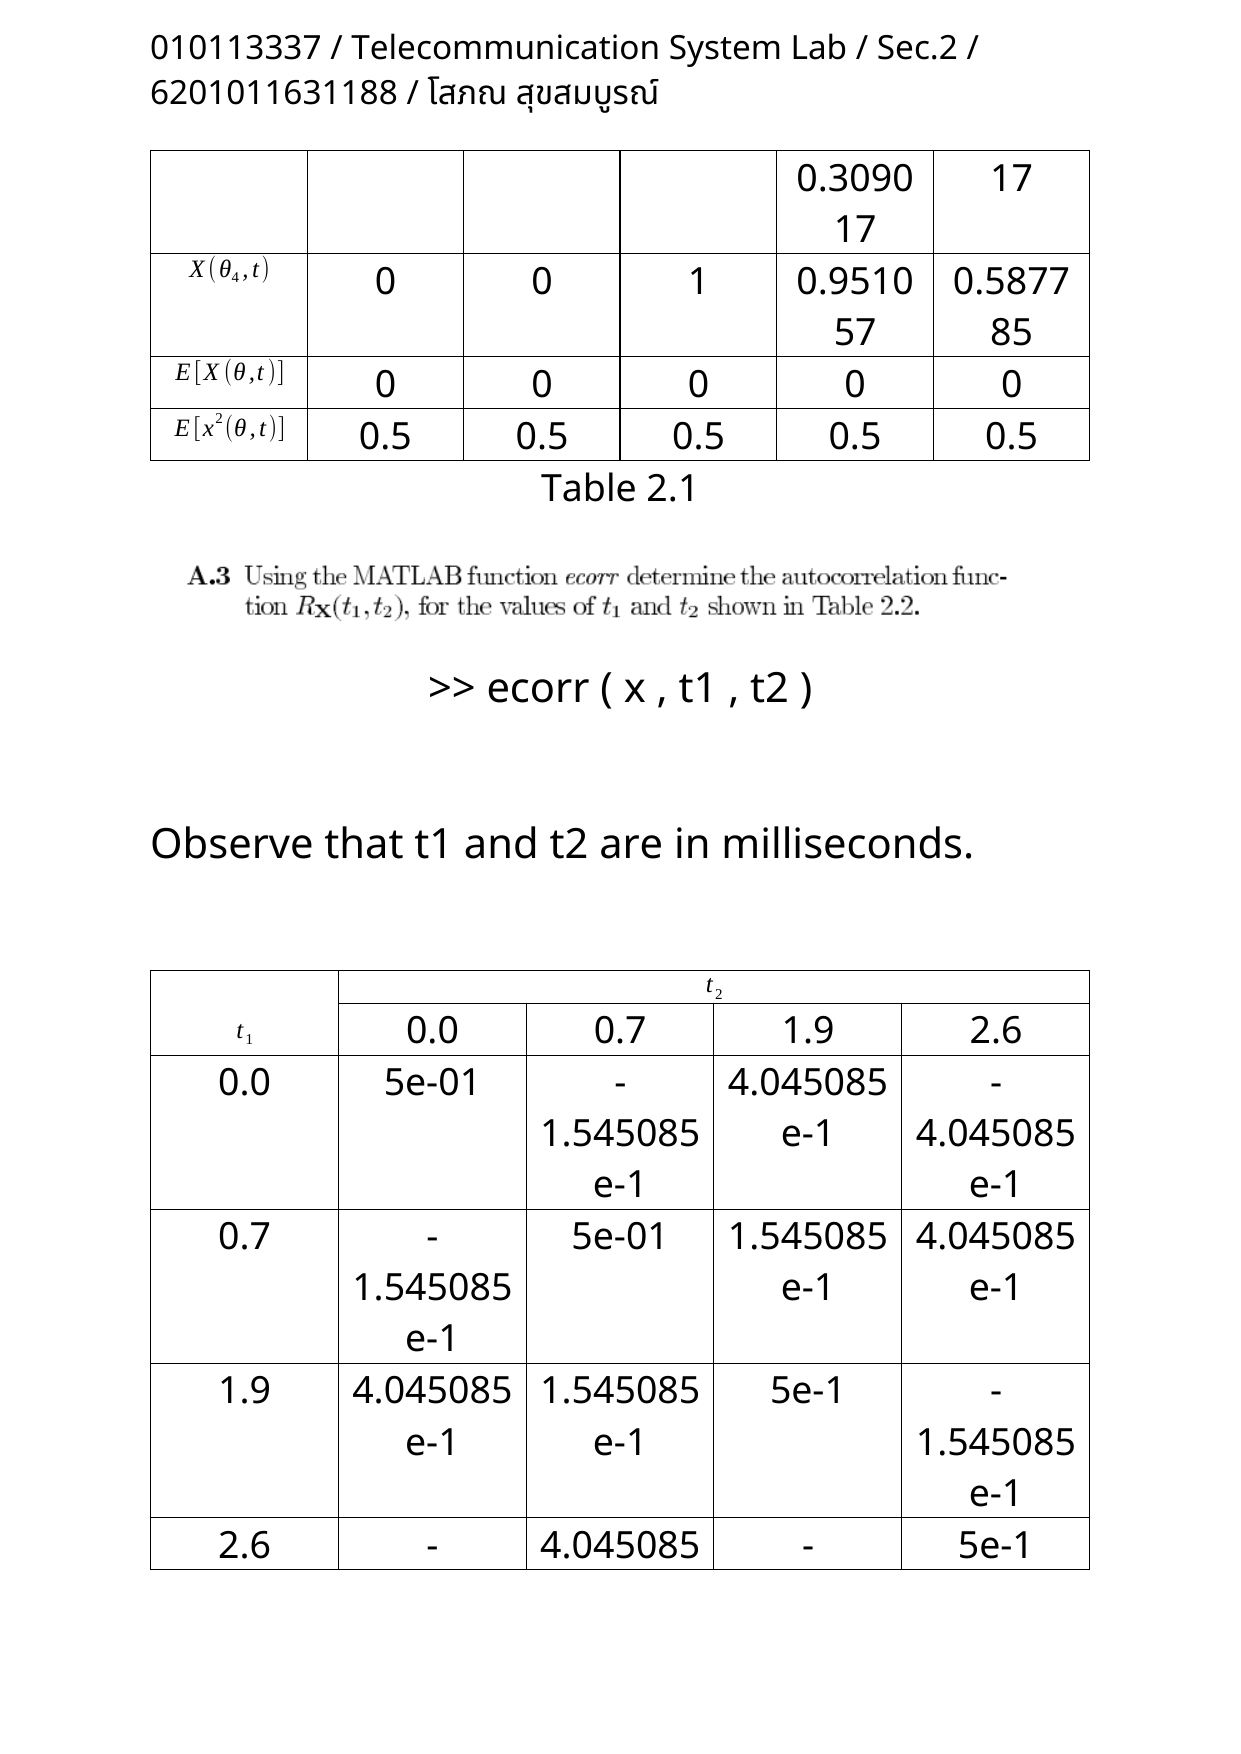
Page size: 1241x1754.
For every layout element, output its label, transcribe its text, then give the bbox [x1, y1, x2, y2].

table_cell 1.9 [151, 1364, 338, 1517]
table_cell 0 [464, 357, 619, 408]
table_cell 0.7 [151, 1210, 338, 1363]
table_cell 0.5 [464, 409, 619, 460]
table_cell 0.809017 [934, 151, 1089, 253]
table_cell 0.5 [934, 409, 1089, 460]
table_cell 5e-01 [339, 1056, 526, 1209]
table_cell [151, 254, 307, 356]
table_cell -1.545085e-1 [527, 1056, 713, 1209]
table_cell 0 [308, 254, 463, 356]
table_cell 1.9 [714, 1004, 901, 1054]
table_cell [151, 151, 307, 253]
table_cell -1.545085e-1 [714, 1518, 901, 1569]
table_cell -1.545085e-1 [902, 1364, 1089, 1517]
table_cell 2.6 [151, 1518, 338, 1569]
table_cell 0 [777, 357, 933, 408]
table_header [339, 971, 1089, 1002]
table_cell 4.045085e-1 [714, 1056, 901, 1209]
table_cell [151, 357, 307, 408]
table_cell 0 [621, 151, 776, 253]
table_cell [151, 409, 307, 460]
table_cell 0 [934, 357, 1089, 408]
table_cell 0 [464, 254, 619, 356]
table_cell 2.6 [902, 1004, 1089, 1054]
table_cell 4.045085e-1 [339, 1364, 526, 1517]
table_cell -1.545085e-1 [339, 1210, 526, 1363]
table_cell 0.7 [527, 1004, 713, 1054]
table_header [151, 971, 338, 1054]
table_cell 0.0 [339, 1004, 526, 1054]
table_cell 0 [308, 357, 463, 408]
table_cell -4.045085e-1 [339, 1518, 526, 1569]
table_cell 1.545085e-1 [714, 1210, 901, 1363]
text >> ecorr ( x , t1 , t2 ) [150, 658, 1090, 715]
picture [150, 533, 1039, 640]
table_cell 0.0 [151, 1056, 338, 1209]
table_cell 0.587785 [934, 254, 1089, 356]
table_cell 1 [464, 151, 619, 253]
table_cell 0.5 [308, 409, 463, 460]
text Table 2.1 [150, 461, 1090, 512]
table_cell 5e-01 [527, 1210, 713, 1363]
table_cell -4.045085e-1 [902, 1056, 1089, 1209]
table_cell -0.309017 [777, 151, 933, 253]
table_cell 4.045085e-1 [902, 1210, 1089, 1363]
table_cell 5e-1 [714, 1364, 901, 1517]
text Observe that t1 and t2 are in milliseconds. [150, 814, 1090, 871]
table_cell 0.5 [777, 409, 933, 460]
table_cell 4.045085e-1 [527, 1518, 713, 1569]
table_cell 0 [621, 357, 776, 408]
table_cell 1 [621, 254, 776, 356]
table_cell 5e-1 [902, 1518, 1089, 1569]
table_cell 0.5 [621, 409, 776, 460]
table_cell 1.545085e-1 [527, 1364, 713, 1517]
table_cell 0.951057 [777, 254, 933, 356]
table_cell -1 [308, 151, 463, 253]
